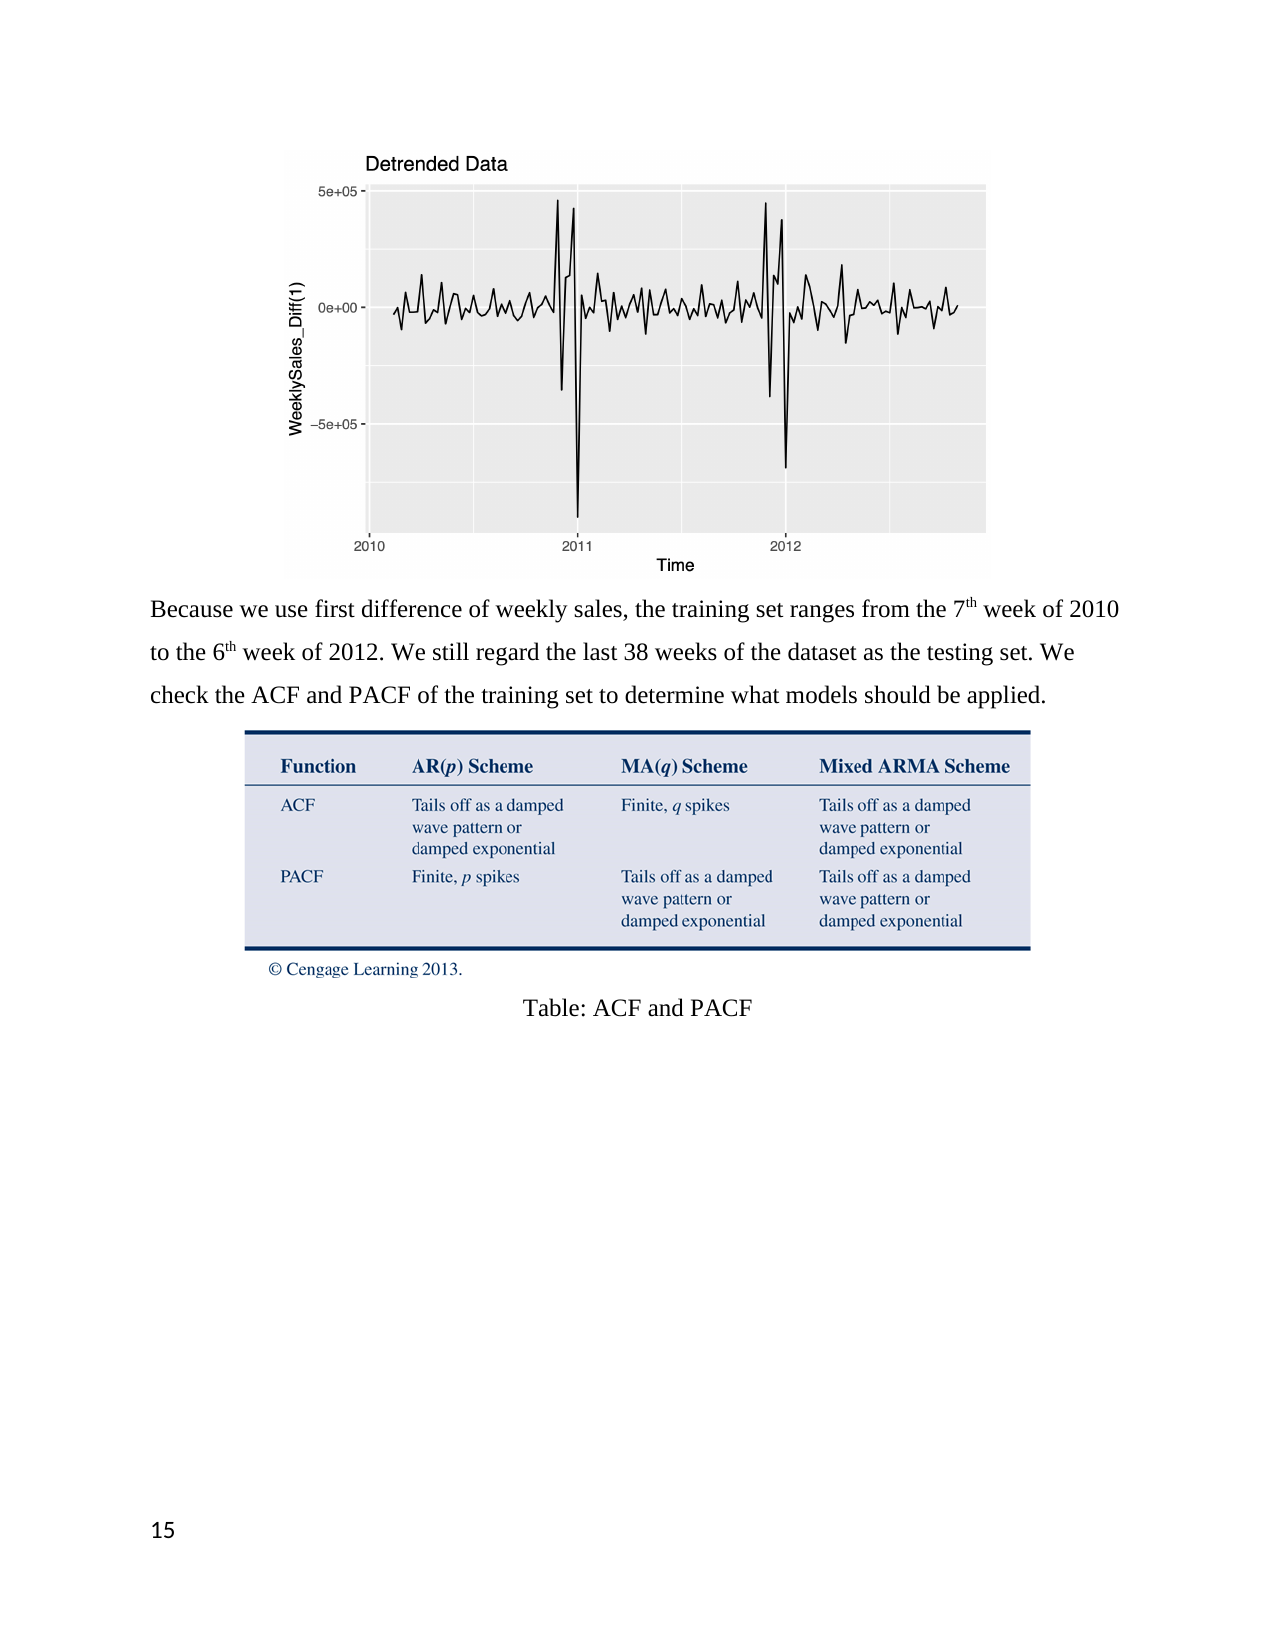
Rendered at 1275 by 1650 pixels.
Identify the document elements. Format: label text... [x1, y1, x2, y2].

picture [244, 723, 1031, 978]
text Table: ACF and PACF [150, 993, 1125, 1021]
text Because we use first difference of weekly sales, the training set ranges from the 7th week of 2010 to the 6th week of 2012. We still regard the last 38 weeks of the dataset as the testing set. We check the ACF and PACF of the training set to determine what models should be applied. [150, 594, 1125, 709]
picture [283, 150, 992, 579]
